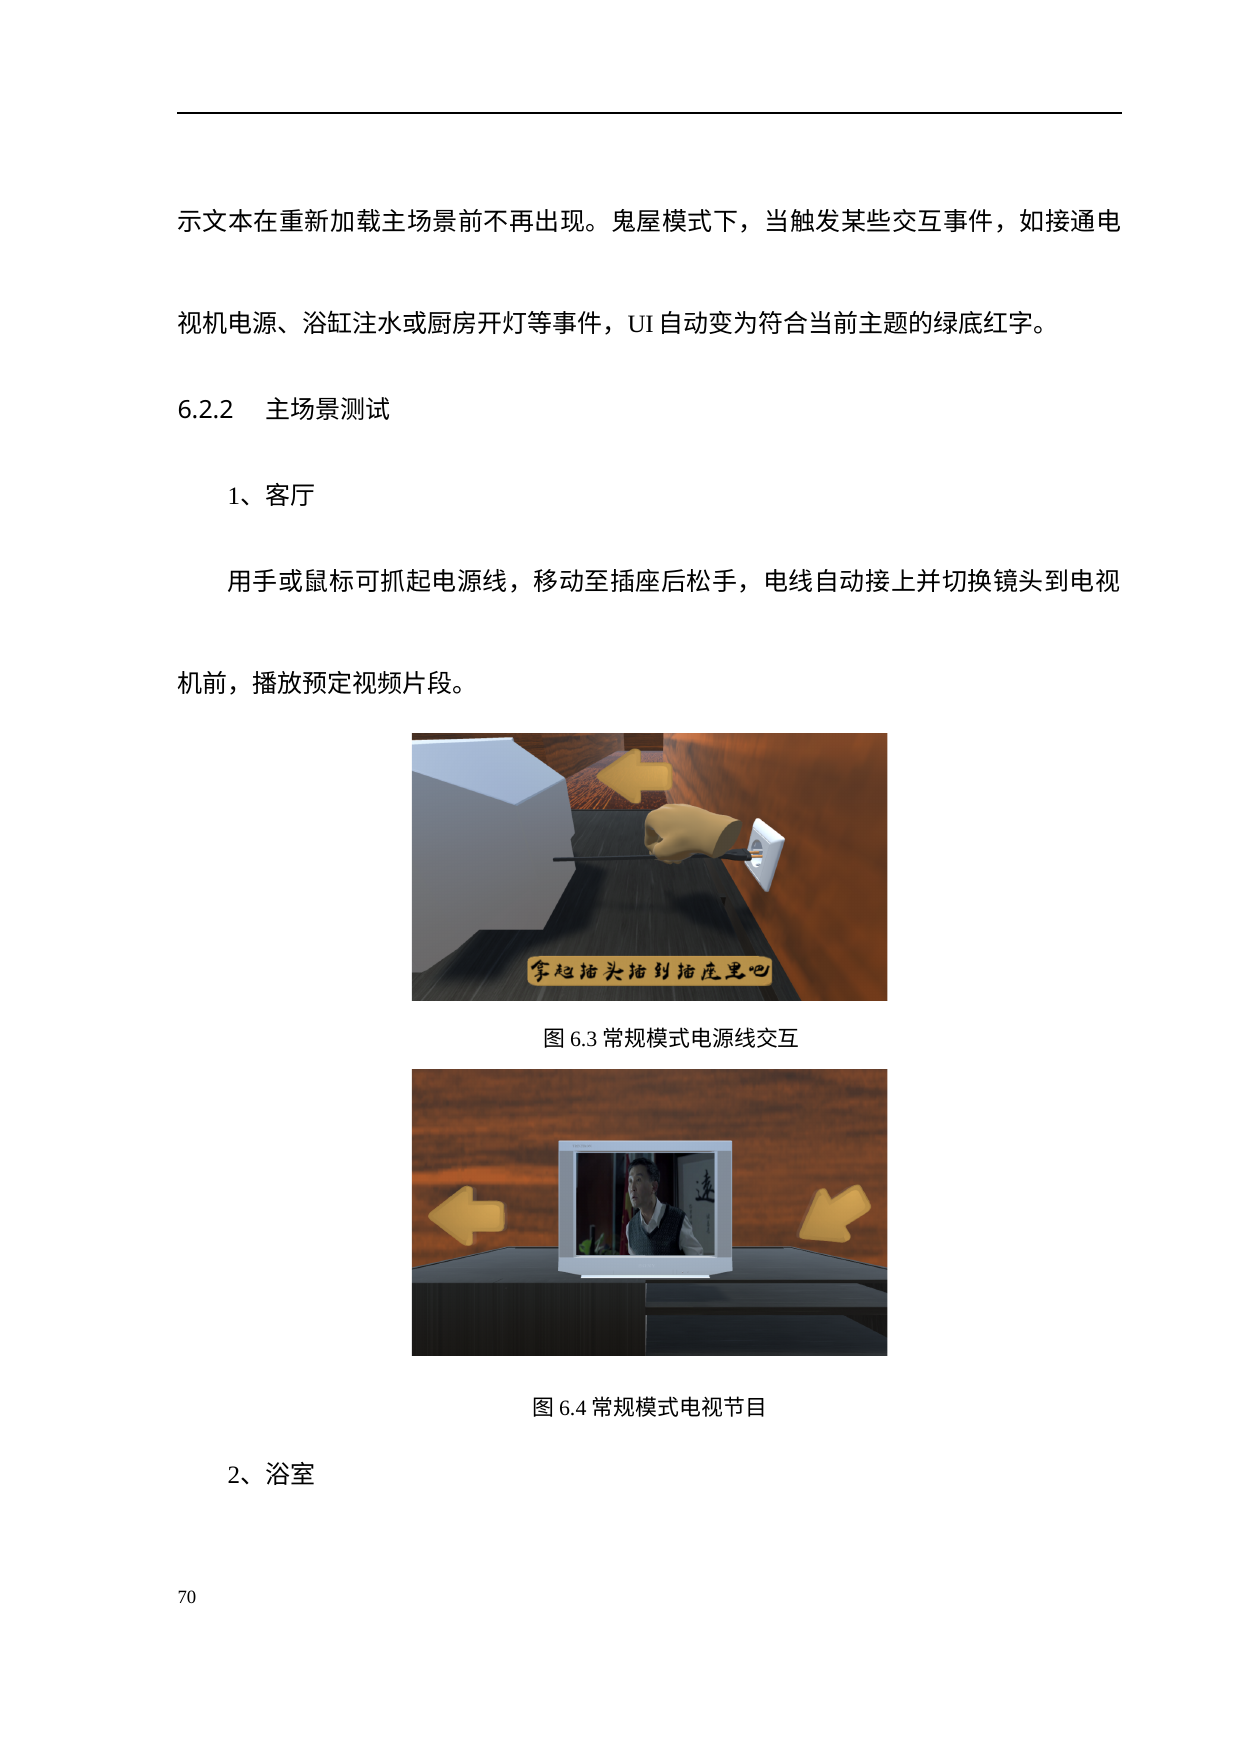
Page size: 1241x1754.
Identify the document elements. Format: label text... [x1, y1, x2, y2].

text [177, 185, 1122, 355]
subtitle 主场景测试 [177, 373, 1122, 441]
list 浴室 [177, 1439, 1122, 1507]
picture [411, 733, 888, 1001]
text 图6.3 常规模式电源线交互 [177, 1019, 1122, 1053]
picture [411, 1069, 888, 1356]
text 用手或鼠标可抓起电源线，移动至插座后松手，电线自动接上并切换镜头到电视机前，播放预定视频片段。 [177, 545, 1122, 715]
list 客厅 [177, 459, 1122, 527]
text 图6.4 常规模式电视节目 [177, 1389, 1122, 1423]
